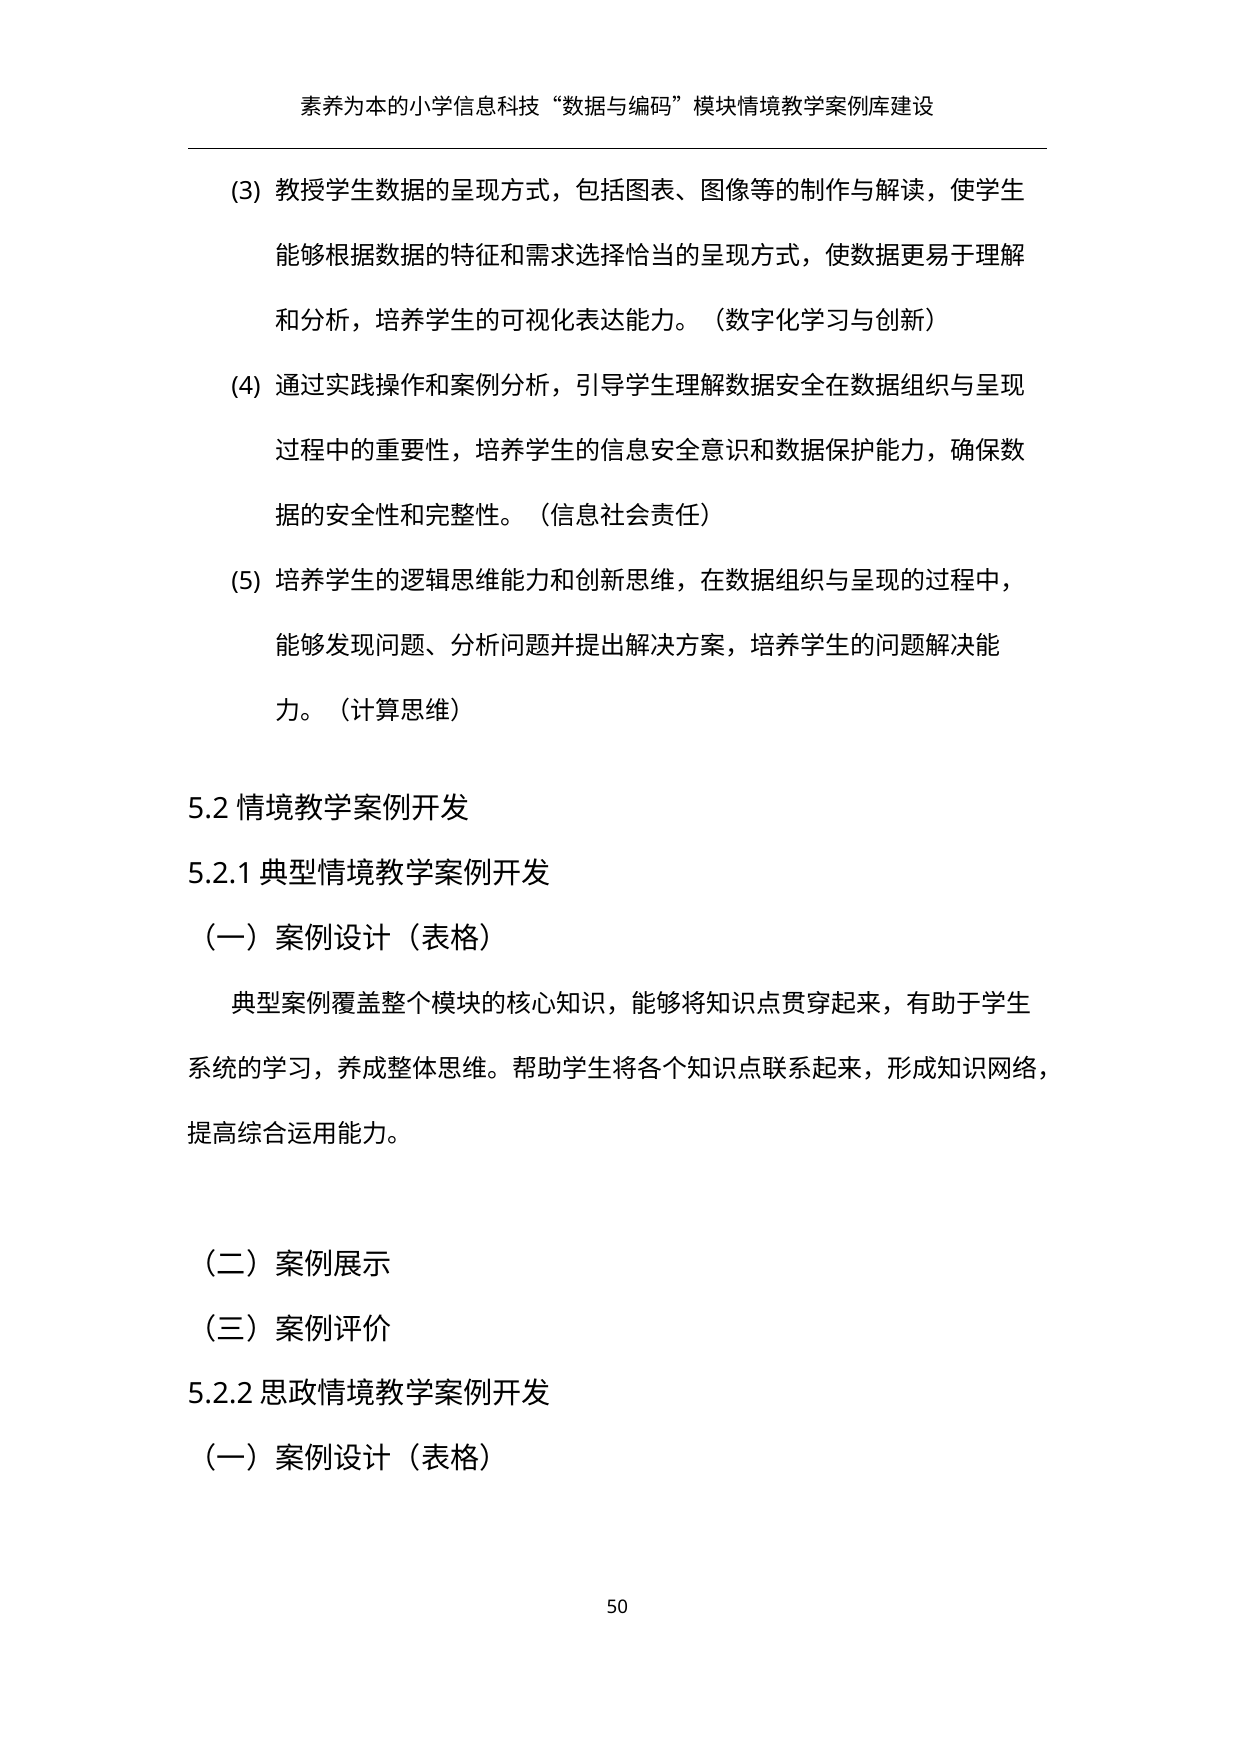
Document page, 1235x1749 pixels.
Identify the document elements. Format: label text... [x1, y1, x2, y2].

list 通过实践操作和案例分析，引导学生理解数据安全在数据组织与呈现过程中的重要性，培养学生的信息安全意识和数据保护能力，确保数据的安全性和完整性。（信息社会责任） [231, 352, 1047, 547]
list 典型案例覆盖整个模块的核心知识，能够将知识点贯穿起来，有助于学生系统的学习，养成整体思维。帮助学生将各个知识点联系起来，形成知识网络，提高综合运用能力。 [187, 969, 1047, 1164]
list 案例设计（表格） [187, 904, 1047, 969]
list 案例评价 [187, 1294, 1047, 1359]
list 培养学生的逻辑思维能力和创新思维，在数据组织与呈现的过程中，能够发现问题、分析问题并提出解决方案，培养学生的问题解决能力。（计算思维） [231, 547, 1047, 742]
list 案例展示 [187, 1229, 1047, 1294]
list 案例设计（表格） [187, 1424, 1047, 1489]
list 教授学生数据的呈现方式，包括图表、图像等的制作与解读，使学生能够根据数据的特征和需求选择恰当的呈现方式，使数据更易于理解和分析，培养学生的可视化表达能力。（数字化学习与创新） [231, 157, 1047, 352]
list 5.2.1典型情境教学案例开发 [187, 839, 1047, 904]
list 5.2.2思政情境教学案例开发 [187, 1359, 1047, 1424]
list 5.2 情境教学案例开发 [187, 774, 1047, 839]
